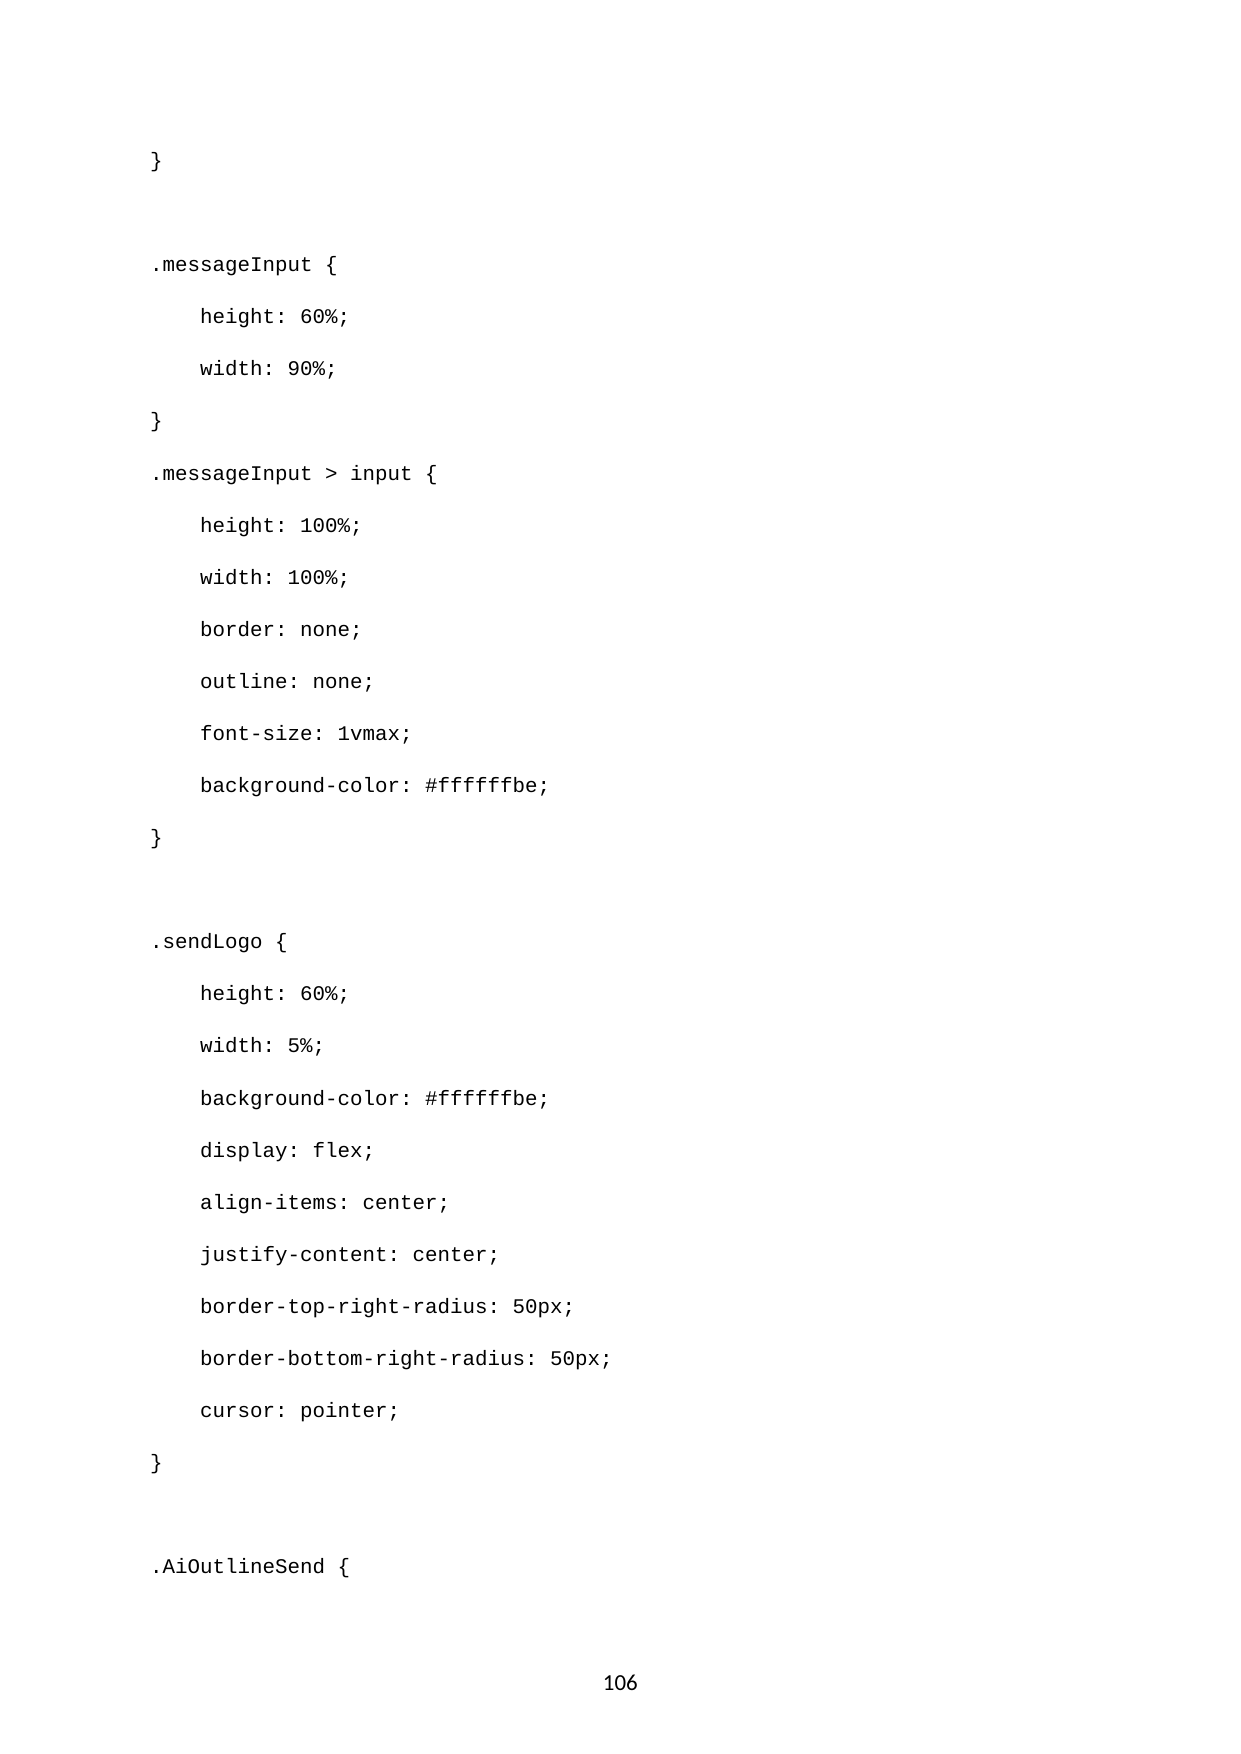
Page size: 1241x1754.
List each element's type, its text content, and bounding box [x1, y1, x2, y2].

text border-top-right-radius: 50px; [150, 1296, 1090, 1319]
text } [150, 827, 1090, 851]
text outline: none; [150, 671, 1090, 694]
text .AiOutlineSend { [150, 1556, 1090, 1580]
text background-color: #ffffffbe; [150, 775, 1090, 799]
text width: 100%; [150, 567, 1090, 590]
text display: flex; [150, 1139, 1090, 1163]
text height: 100%; [150, 514, 1090, 538]
text } [150, 410, 1090, 434]
text } [150, 150, 1090, 174]
text width: 90%; [150, 358, 1090, 382]
text align-items: center; [150, 1192, 1090, 1215]
text .messageInput { [150, 254, 1090, 278]
text font-size: 1vmax; [150, 723, 1090, 747]
text border-bottom-right-radius: 50px; [150, 1348, 1090, 1372]
text background-color: #ffffffbe; [150, 1087, 1090, 1111]
text .messageInput > input { [150, 462, 1090, 486]
text justify-content: center; [150, 1244, 1090, 1267]
text cursor: pointer; [150, 1400, 1090, 1424]
text border: none; [150, 619, 1090, 642]
text width: 5%; [150, 1035, 1090, 1059]
text height: 60%; [150, 306, 1090, 330]
text .sendLogo { [150, 931, 1090, 955]
text height: 60%; [150, 983, 1090, 1007]
text } [150, 1452, 1090, 1476]
